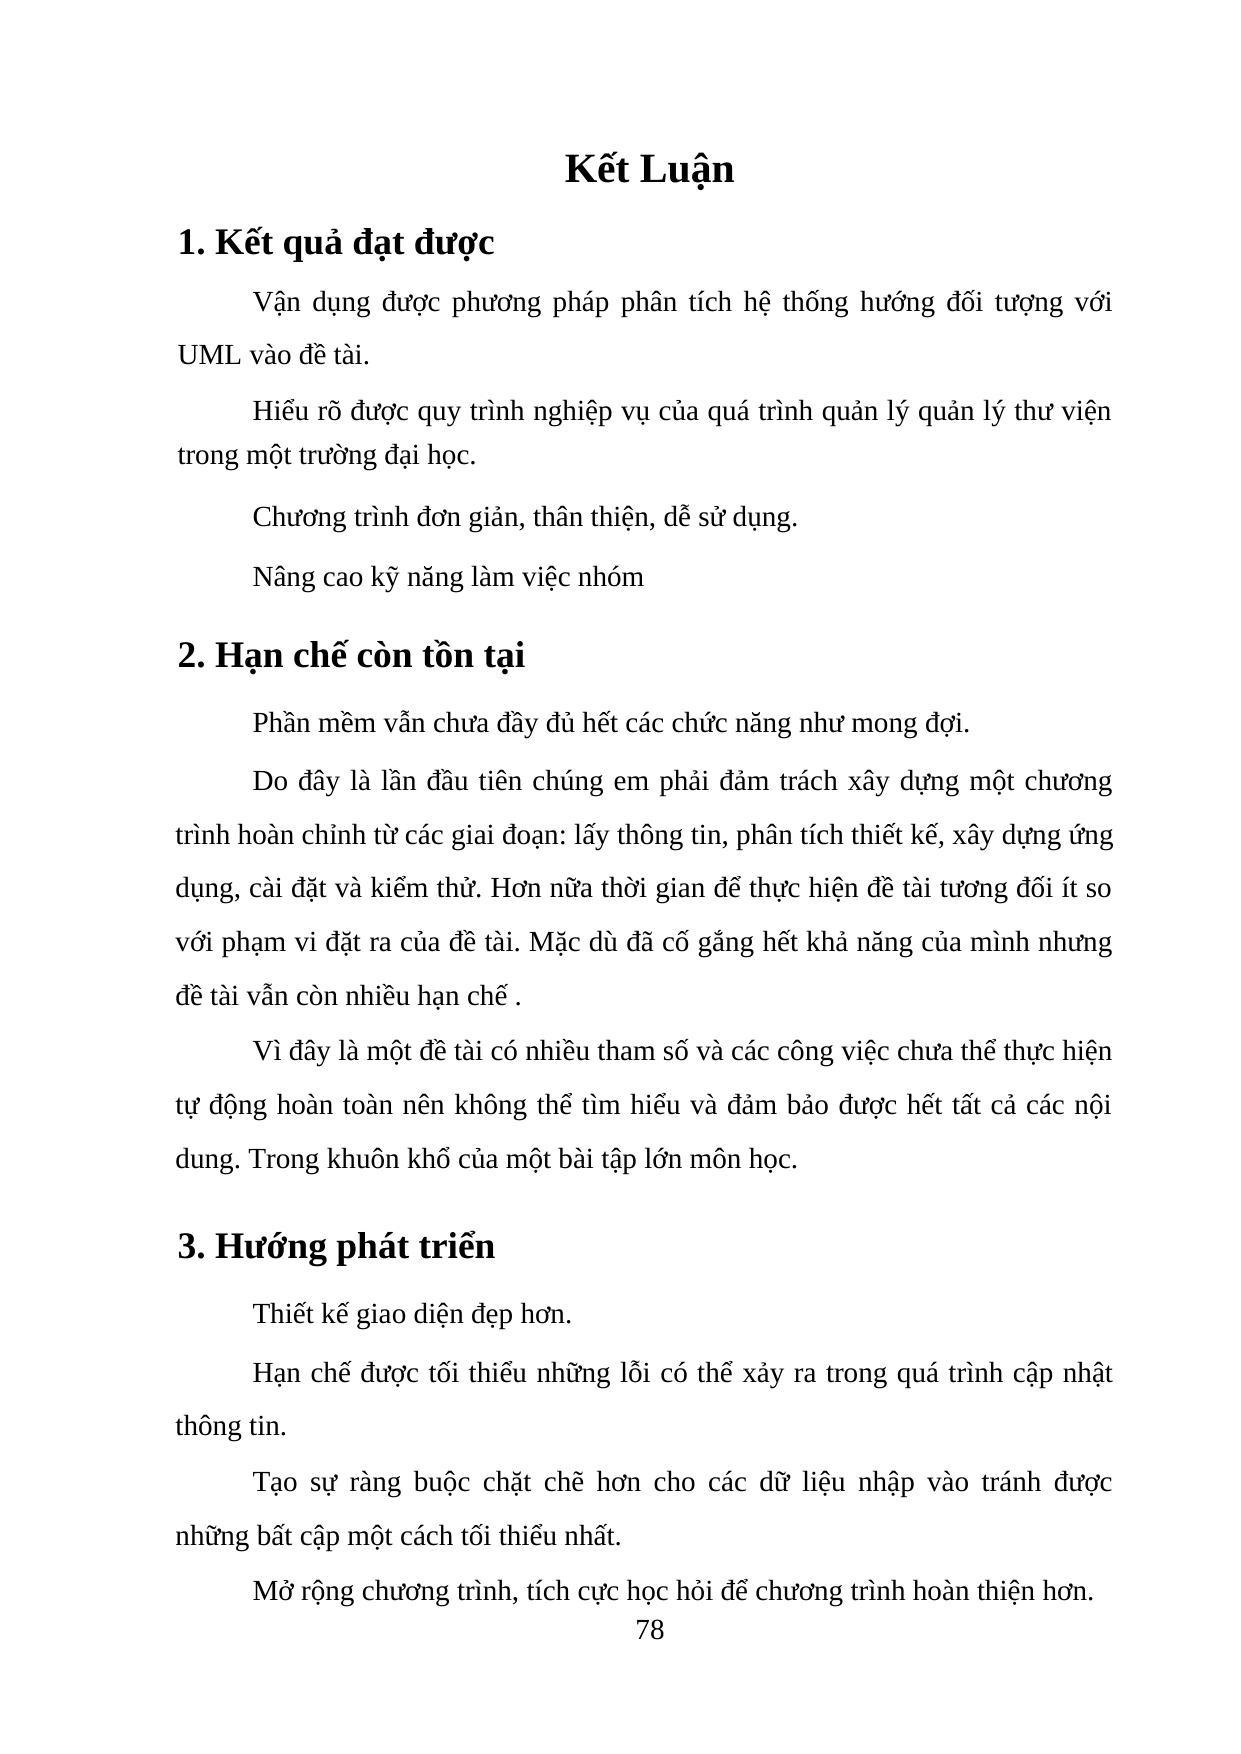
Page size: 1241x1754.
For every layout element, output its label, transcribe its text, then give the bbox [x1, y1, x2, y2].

subtitle 2. Hạn chế còn tồn tại [177, 632, 1122, 675]
text Tạo sự ràng buộc chặt chẽ hơn cho các dữ liệu nhập vào tránh được những bất cập một cách tối thiểu nhất. [175, 1464, 1114, 1551]
text Thiết kế giao diện đẹp hơn. [177, 1297, 1114, 1330]
text Vì đây là một đề tài có nhiều tham số và các công việc chưa thể thực hiện tự động hoàn toàn nên không thể tìm hiểu và đảm bảo được hết tất cả các nội dung. Trong khuôn khổ của một bài tập lớn môn học. [175, 1033, 1114, 1174]
text Hạn chế được tối thiểu những lỗi có thể xảy ra trong quá trình cập nhật thông tin. [175, 1355, 1114, 1442]
subtitle Kết Luận [177, 143, 1122, 191]
text Phần mềm vẫn chưa đầy đủ hết các chức năng như mong đợi. [177, 705, 1114, 738]
text Hiểu rõ được quy trình nghiệp vụ của quá trình quản lý quản lý thư viện trong một trường đại học. [177, 393, 1114, 470]
subtitle 1. Kết quả đạt được [177, 219, 1122, 262]
text Do đây là lần đầu tiên chúng em phải đảm trách xây dựng một chương trình hoàn chỉnh từ các giai đoạn: lấy thông tin, phân tích thiết kế, xây dựng ứng dụng, cài đặt và kiểm thử. Hơn nữa thời gian để thực hiện đề tài tương đối ít so với phạm vi đặt ra của đề tài. Mặc dù đã cố gắng hết khả năng của mình nhưng đề tài vẫn còn nhiều hạn chế . [175, 763, 1114, 1011]
subtitle 3. Hướng phát triển [177, 1223, 1122, 1267]
text Nâng cao kỹ năng làm việc nhóm [177, 559, 1114, 593]
text Vận dụng được phương pháp phân tích hệ thống hướng đối tượng với UML vào đề tài. [177, 284, 1114, 371]
text Mở rộng chương trình, tích cực học hỏi để chương trình hoàn thiện hơn. [177, 1573, 1114, 1607]
text Chương trình đơn giản, thân thiện, dễ sử dụng. [177, 499, 1114, 533]
